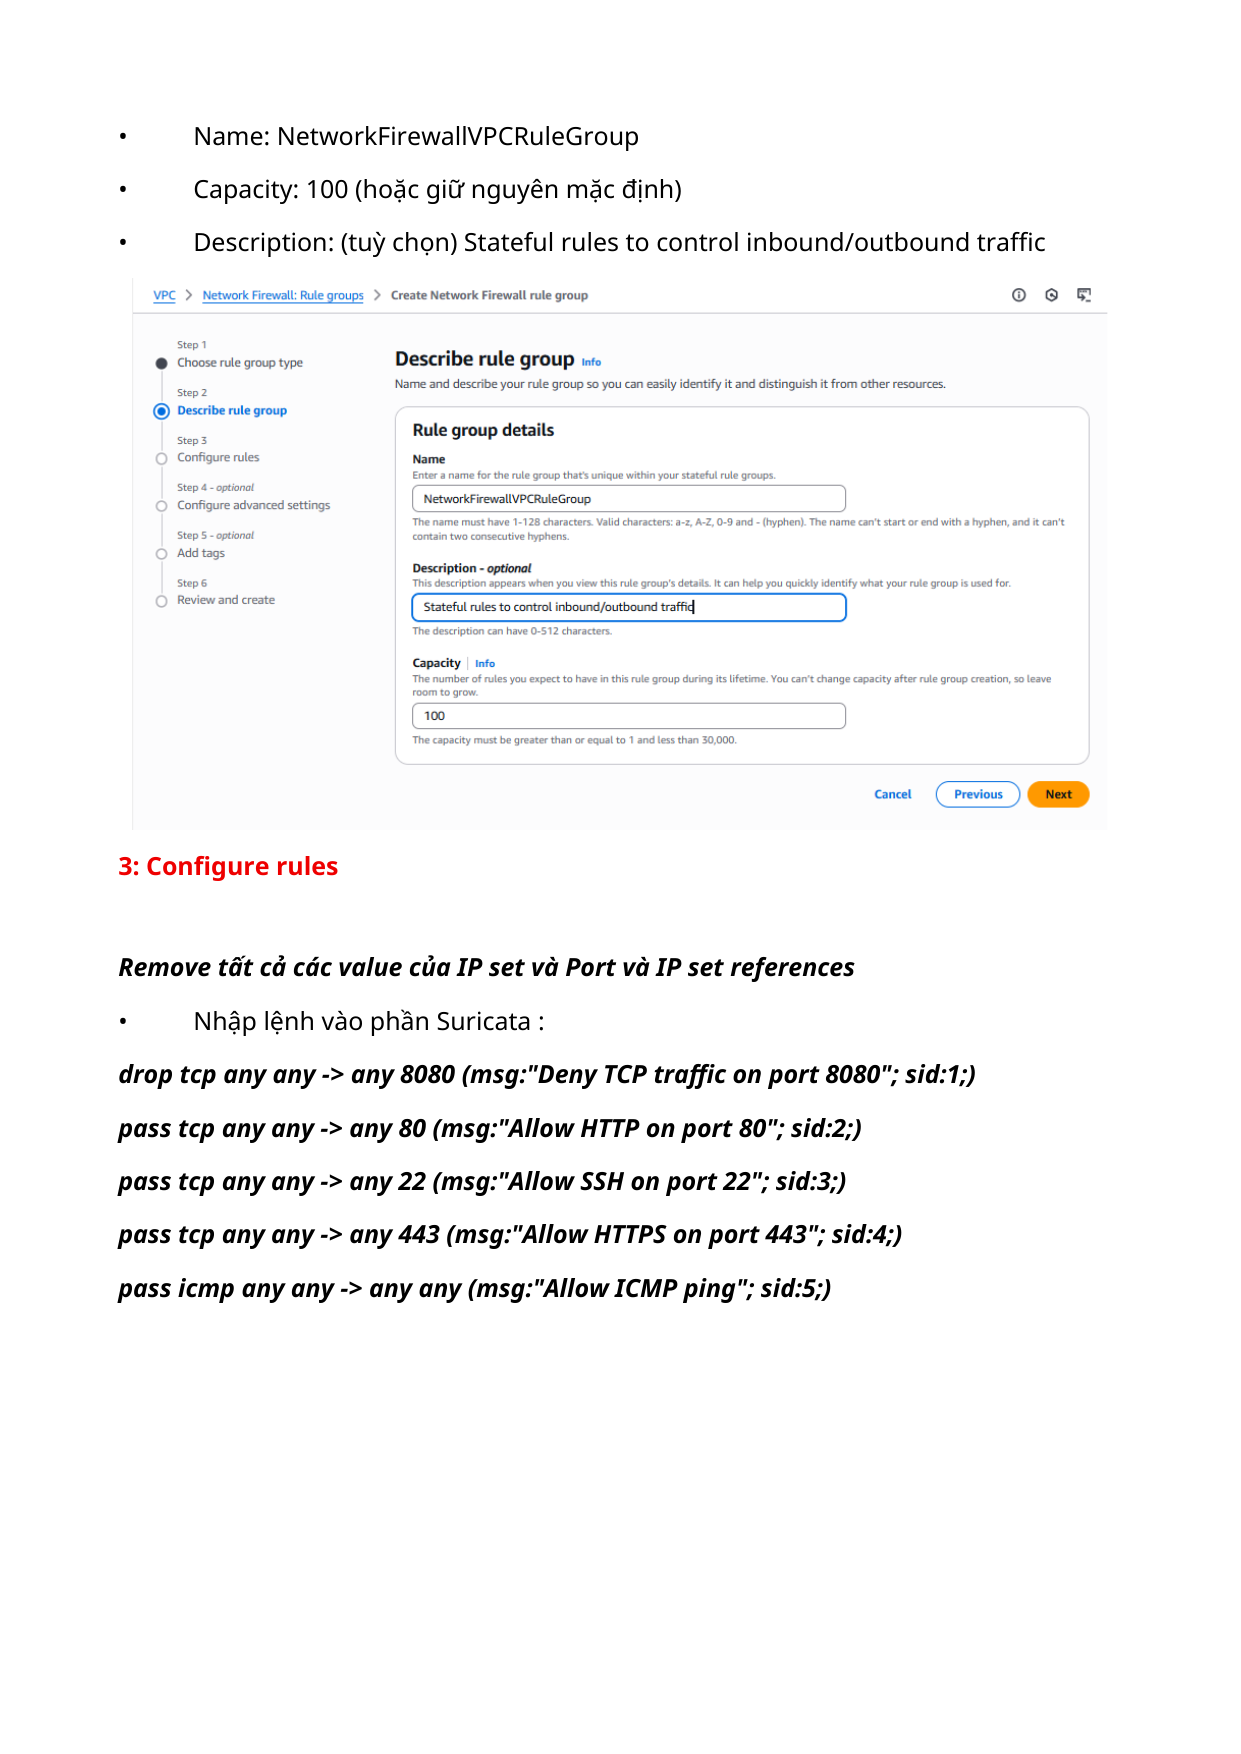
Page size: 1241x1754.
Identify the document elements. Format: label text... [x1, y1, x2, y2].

text Remove tất cả các value của IP set và Port và IP set references [118, 950, 1122, 984]
text pass tcp any any -> any 443 (msg:"Allow HTTPS on port 443"; sid:4;) [118, 1217, 1122, 1251]
text • Description: (tuỳ chọn) Stateful rules to control inbound/outbound traffic [118, 225, 1122, 259]
text pass tcp any any -> any 22 (msg:"Allow SSH on port 22"; sid:3;) [118, 1164, 1122, 1198]
text pass icmp any any -> any any (msg:"Allow ICMP ping"; sid:5;) [118, 1271, 1122, 1304]
text pass tcp any any -> any 80 (msg:"Allow HTTP on port 80"; sid:2;) [118, 1110, 1122, 1144]
text • Name: NetworkFirewallVPCRuleGroup [118, 118, 1122, 152]
text • Nhập lệnh vào phần Suricata : [118, 1003, 1122, 1037]
text 3: Configure rules [118, 849, 1122, 883]
text drop tcp any any -> any 8080 (msg:"Deny TCP traffic on port 8080"; sid:1;) [118, 1057, 1122, 1091]
picture [132, 278, 1108, 830]
text • Capacity: 100 (hoặc giữ nguyên mặc định) [118, 172, 1122, 206]
